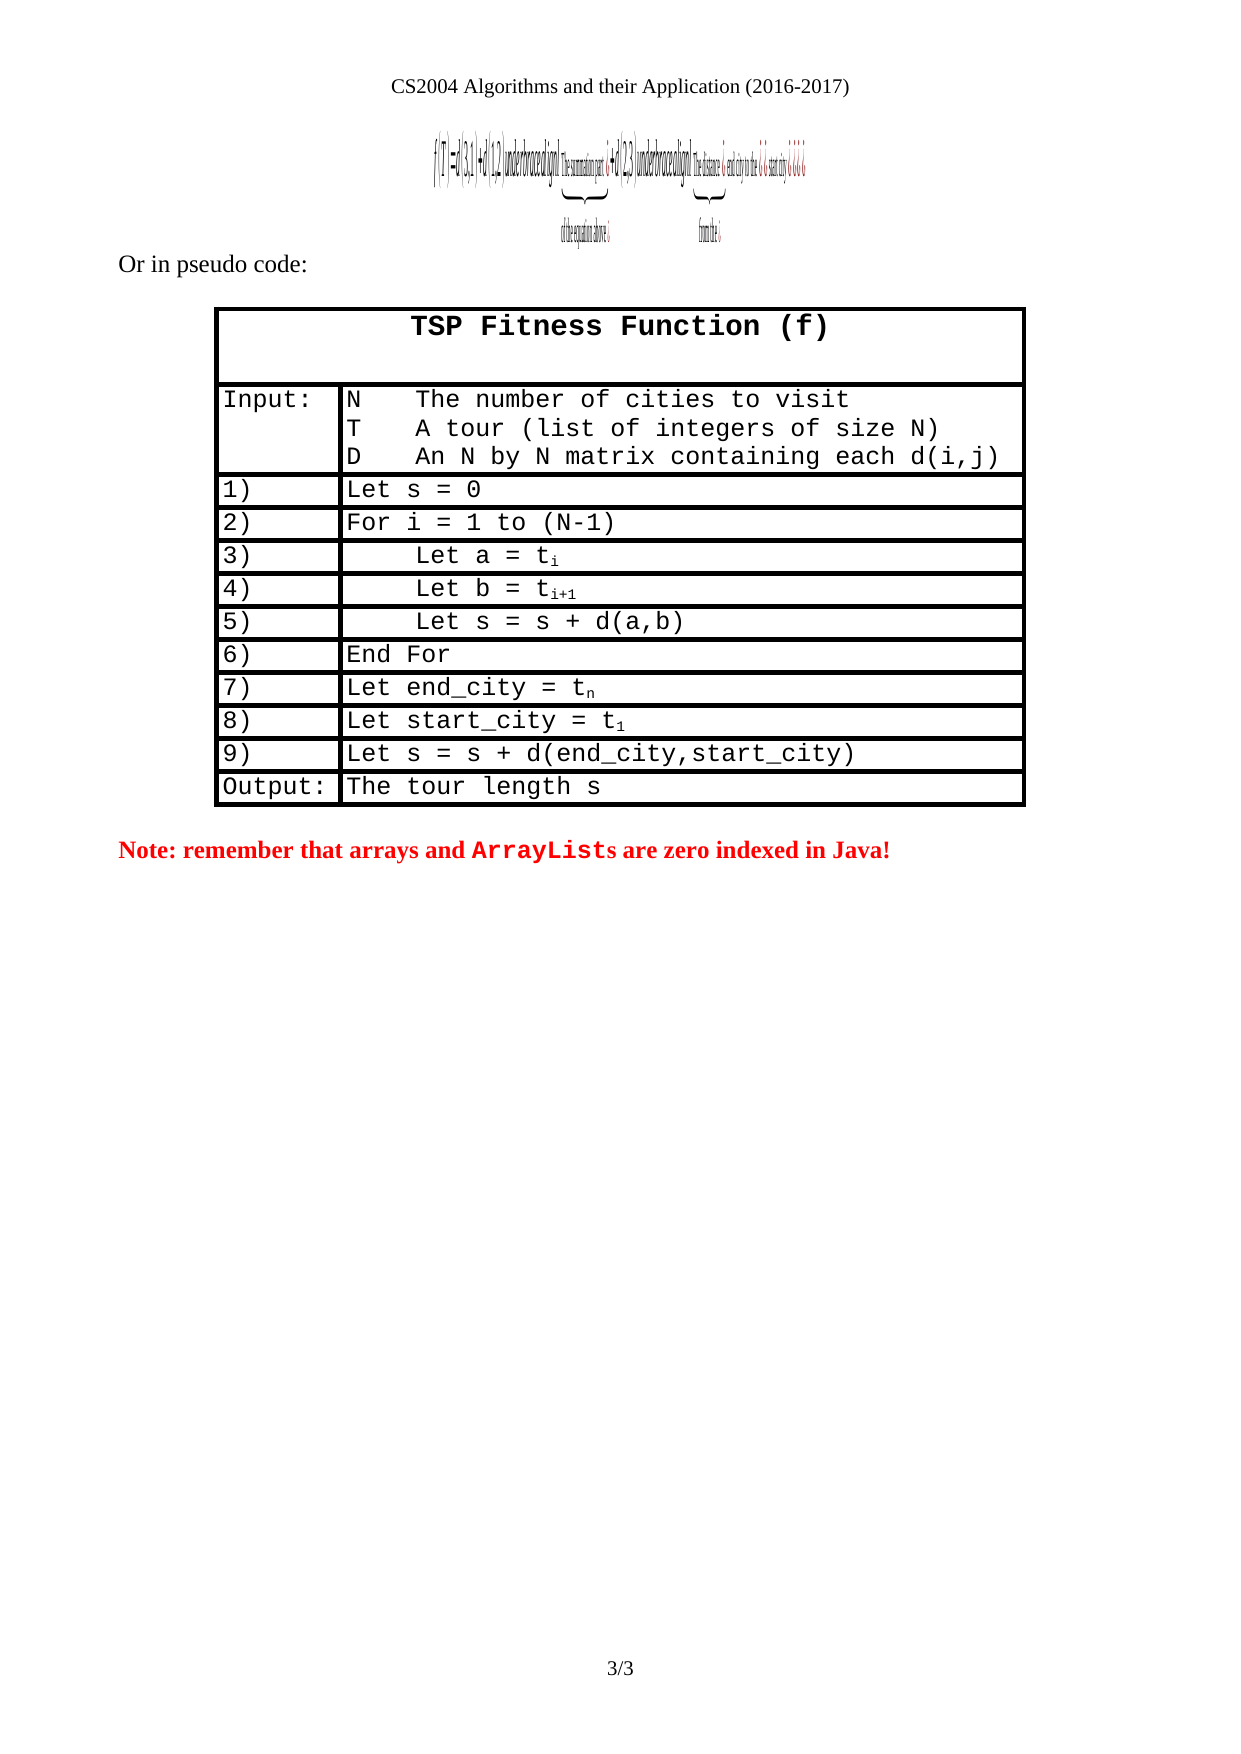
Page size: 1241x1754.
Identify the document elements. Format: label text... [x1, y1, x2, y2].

table_cell Let a = ti [343, 543, 1022, 571]
table_cell 7) [219, 675, 338, 703]
table_cell Let start_city = t1 [343, 708, 1022, 736]
table_cell End For [343, 642, 1022, 670]
table_cell 5) [219, 609, 338, 637]
table_cell Let s = s + d(end_city,start_city) [343, 741, 1022, 769]
table_cell Let s = s + d(a,b) [343, 609, 1022, 637]
table_cell 2) [219, 510, 338, 538]
table_cell 3) [219, 543, 338, 571]
table_cell 4) [219, 576, 338, 604]
table_cell Input: [219, 387, 338, 472]
table_cell N The number of cities to visit T A tour (list of integers of size N) D An N by N matrix containing each d(i,j) [343, 387, 1022, 472]
table_cell Let s = 0 [343, 477, 1022, 505]
table_cell Let end_city = tn [343, 675, 1022, 703]
table_cell Output: [219, 774, 338, 802]
table_cell For i = 1 to (N-1) [343, 510, 1022, 538]
table_cell 9) [219, 741, 338, 769]
text Note: remember that arrays and ArrayLists are zero indexed in Java! [118, 836, 1122, 866]
table_cell 8) [219, 708, 338, 736]
table_cell The tour length s [343, 774, 1022, 802]
table_header TSP Fitness Function (f) [219, 311, 1022, 382]
text Or in pseudo code: [118, 249, 1122, 278]
table_cell 1) [219, 477, 338, 505]
table_cell 6) [219, 642, 338, 670]
table_cell Let b = ti+1 [343, 576, 1022, 604]
